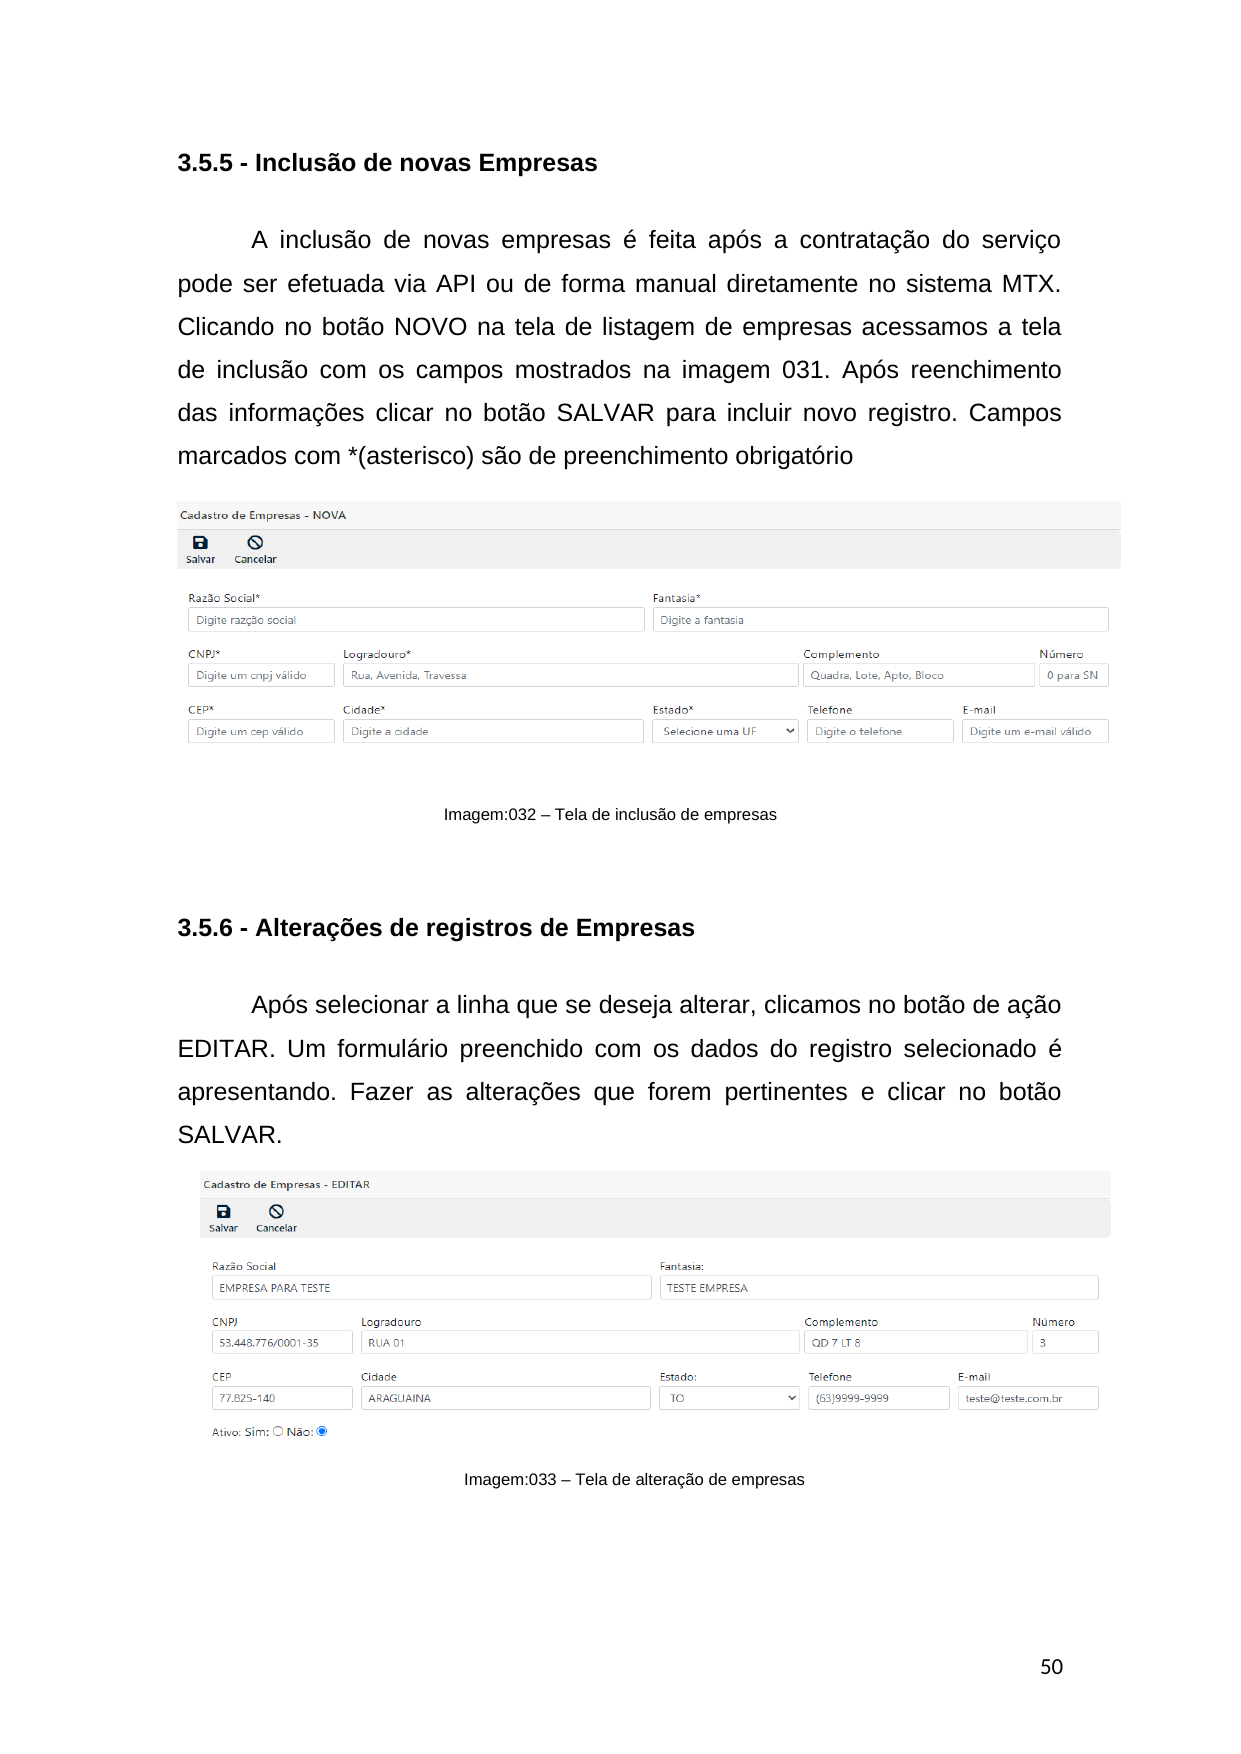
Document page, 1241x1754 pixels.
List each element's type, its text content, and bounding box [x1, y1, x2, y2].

picture [196, 1171, 1122, 1458]
picture [177, 501, 1141, 799]
subtitle 3.5.6 - Alterações de registros de Empresas [177, 912, 1063, 941]
text Após selecionar a linha que se deseja alterar, clicamos no botão de ação EDITAR. Um formulário preenchido com os dados do registro selecionado é apresentando. Fazer as alterações que forem pertinentes e clicar no botão SALVAR. [177, 990, 1063, 1148]
subtitle 3.5.5 - Inclusão de novas Empresas [177, 148, 1063, 176]
text A inclusão de novas empresas é feita após a contratação do serviço pode ser efetuada via API ou de forma manual diretamente no sistema MTX. Clicando no botão NOVO na tela de listagem de empresas acessamos a tela de inclusão com os campos mostrados na imagem 031. Após reenchimento das informações clicar no botão SALVAR para incluir novo registro. Campos marcados com *(asterisco) são de preenchimento obrigatório [177, 226, 1063, 470]
